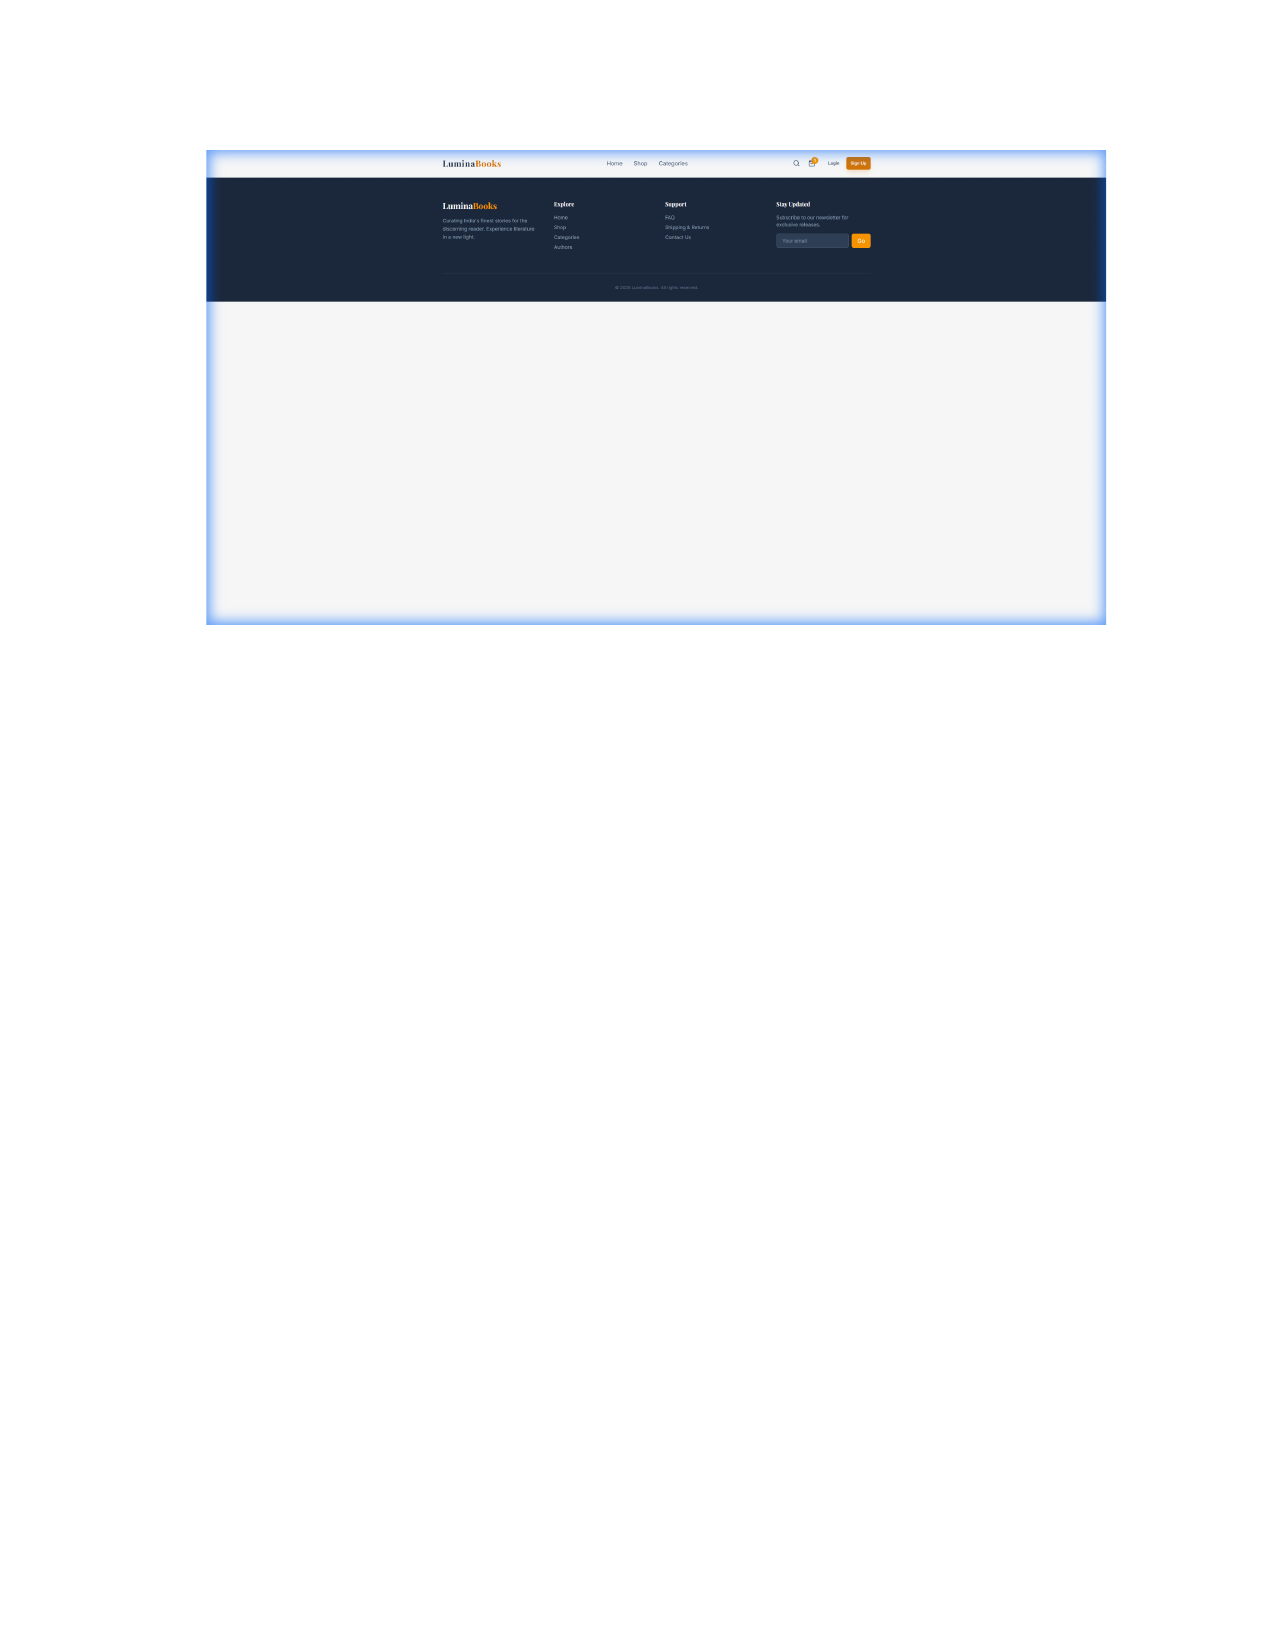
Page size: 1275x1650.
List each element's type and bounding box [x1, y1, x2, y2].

picture [206, 150, 1107, 625]
